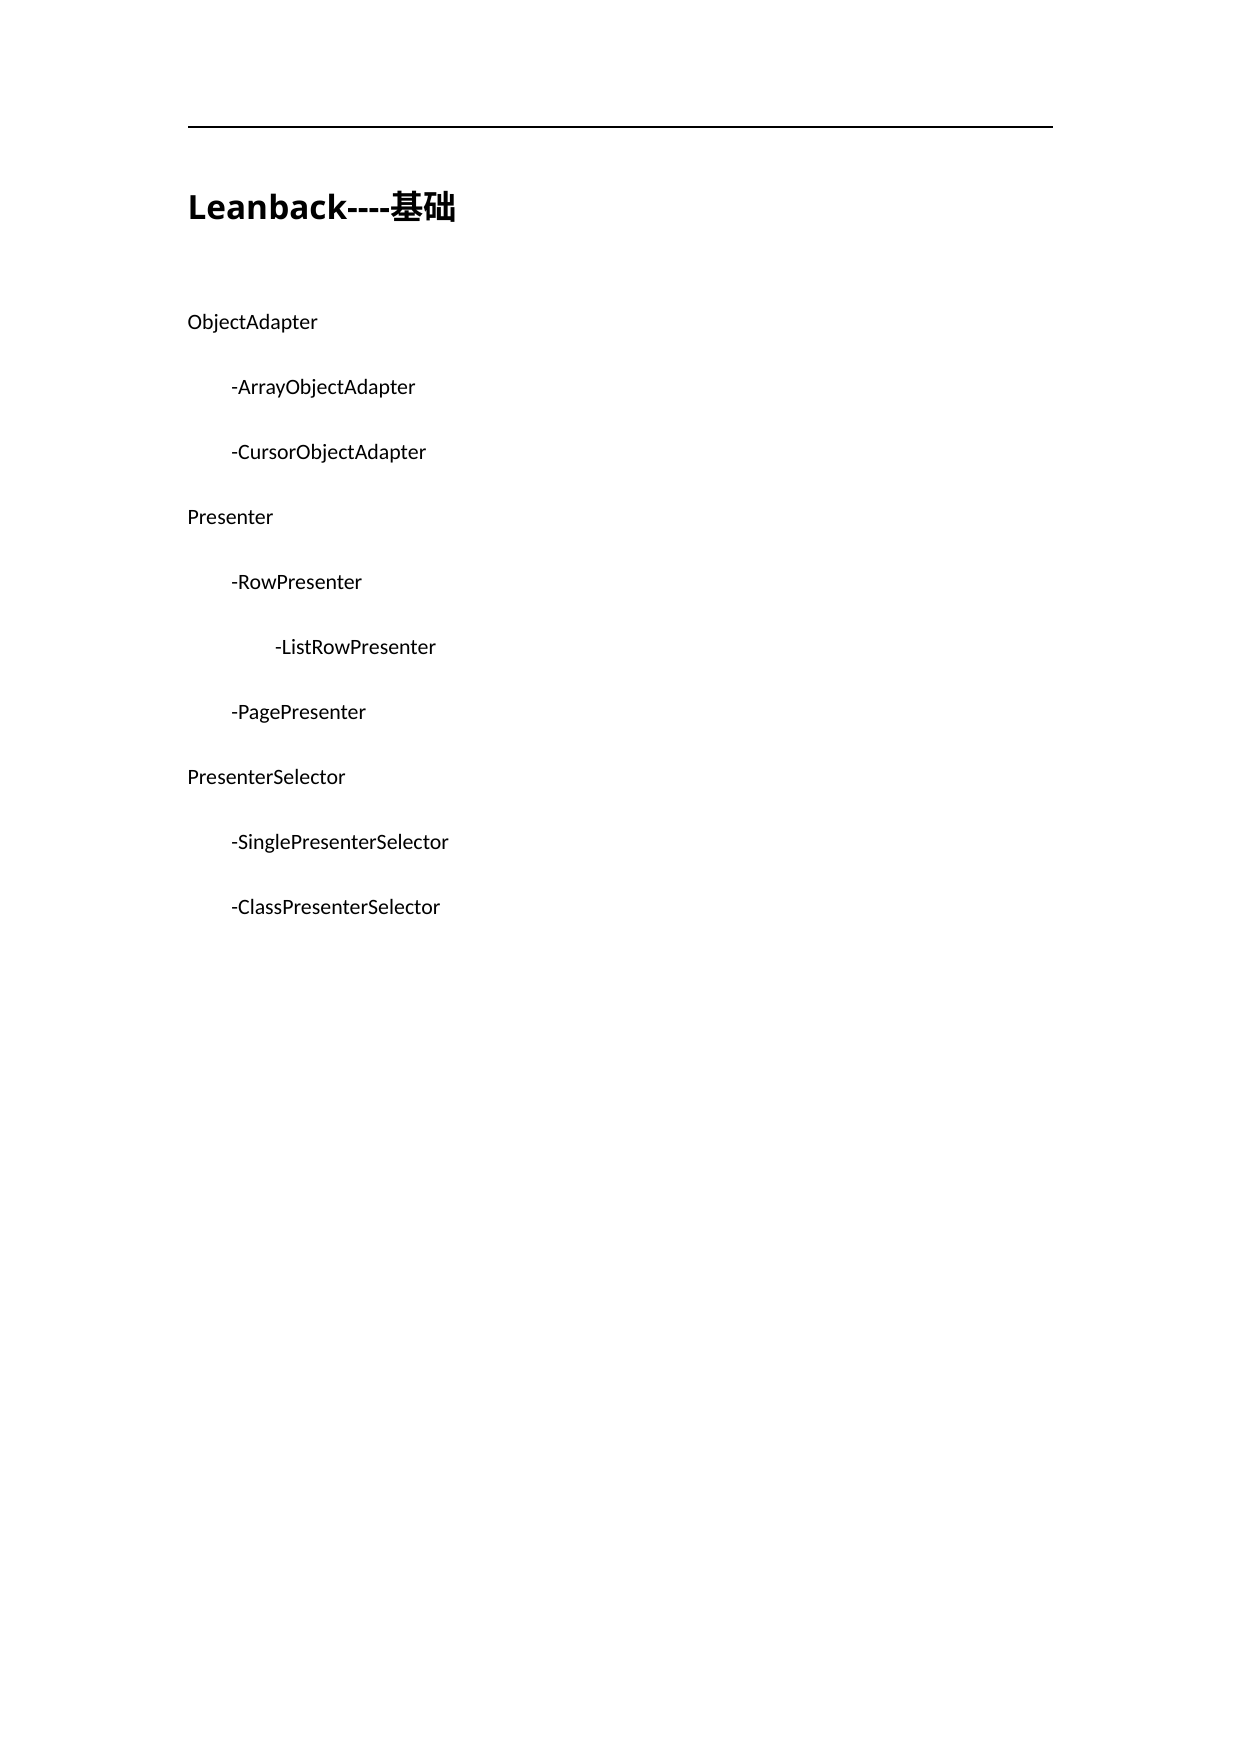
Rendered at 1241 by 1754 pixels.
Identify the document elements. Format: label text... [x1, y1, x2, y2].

text -RowPresenter [187, 566, 1053, 598]
text Presenter [187, 501, 1053, 533]
text -PagePresenter [187, 696, 1053, 728]
text -ArrayObjectAdapter [187, 371, 1053, 403]
text ObjectAdapter [187, 306, 1053, 338]
text -CursorObjectAdapter [187, 436, 1053, 468]
text PresenterSelector [187, 761, 1053, 793]
text -ClassPresenterSelector [187, 891, 1053, 923]
text -SinglePresenterSelector [187, 826, 1053, 858]
subtitle Leanback----基础 [187, 173, 1053, 238]
text -ListRowPresenter [187, 631, 1053, 663]
